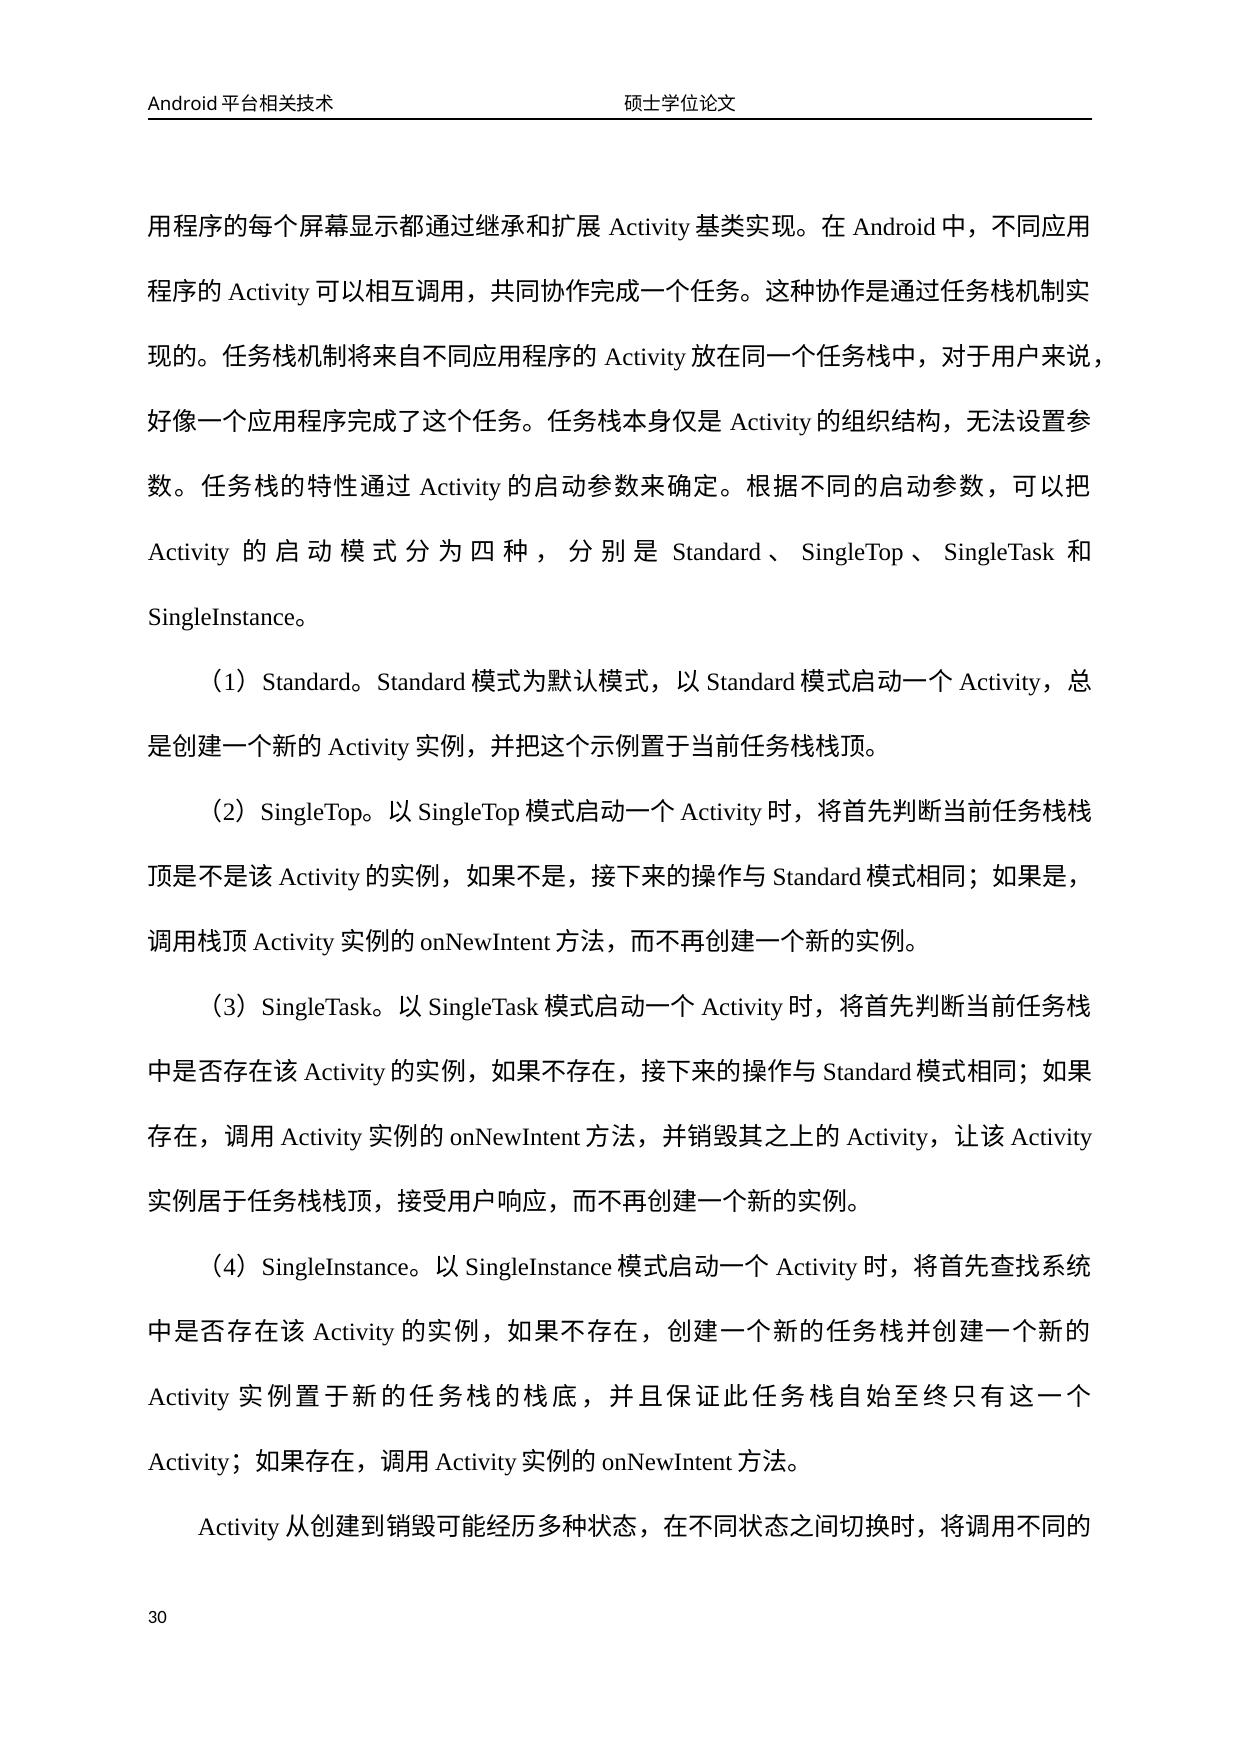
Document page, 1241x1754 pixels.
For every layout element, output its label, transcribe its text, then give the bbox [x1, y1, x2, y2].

text （3）SingleTask。以SingleTask模式启动一个Activity时，将首先判断当前任务栈中是否存在该Activity的实例，如果不存在，接下来的操作与Standard模式相同；如果存在，调用Activity实例的onNewIntent方法，并销毁其之上的Activity，让该Activity实例居于任务栈栈顶，接受用户响应，而不再创建一个新的实例。 [148, 972, 1092, 1232]
text （4）SingleInstance。以SingleInstance模式启动一个Activity时，将首先查找系统中是否存在该Activity的实例，如果不存在，创建一个新的任务栈并创建一个新的Activity实例置于新的任务栈的栈底，并且保证此任务栈自始至终只有这一个Activity；如果存在，调用Activity实例的onNewIntent方法。 [148, 1232, 1092, 1492]
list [148, 1492, 1092, 1557]
text （1）Standard。Standard模式为默认模式，以Standard模式启动一个Activity，总是创建一个新的Activity实例，并把这个示例置于当前任务栈栈顶。 [148, 647, 1092, 777]
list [148, 192, 1092, 647]
text （2）SingleTop。以SingleTop模式启动一个Activity时，将首先判断当前任务栈栈顶是不是该Activity的实例，如果不是，接下来的操作与Standard模式相同；如果是，调用栈顶Activity实例的onNewIntent方法，而不再创建一个新的实例。 [148, 777, 1092, 972]
